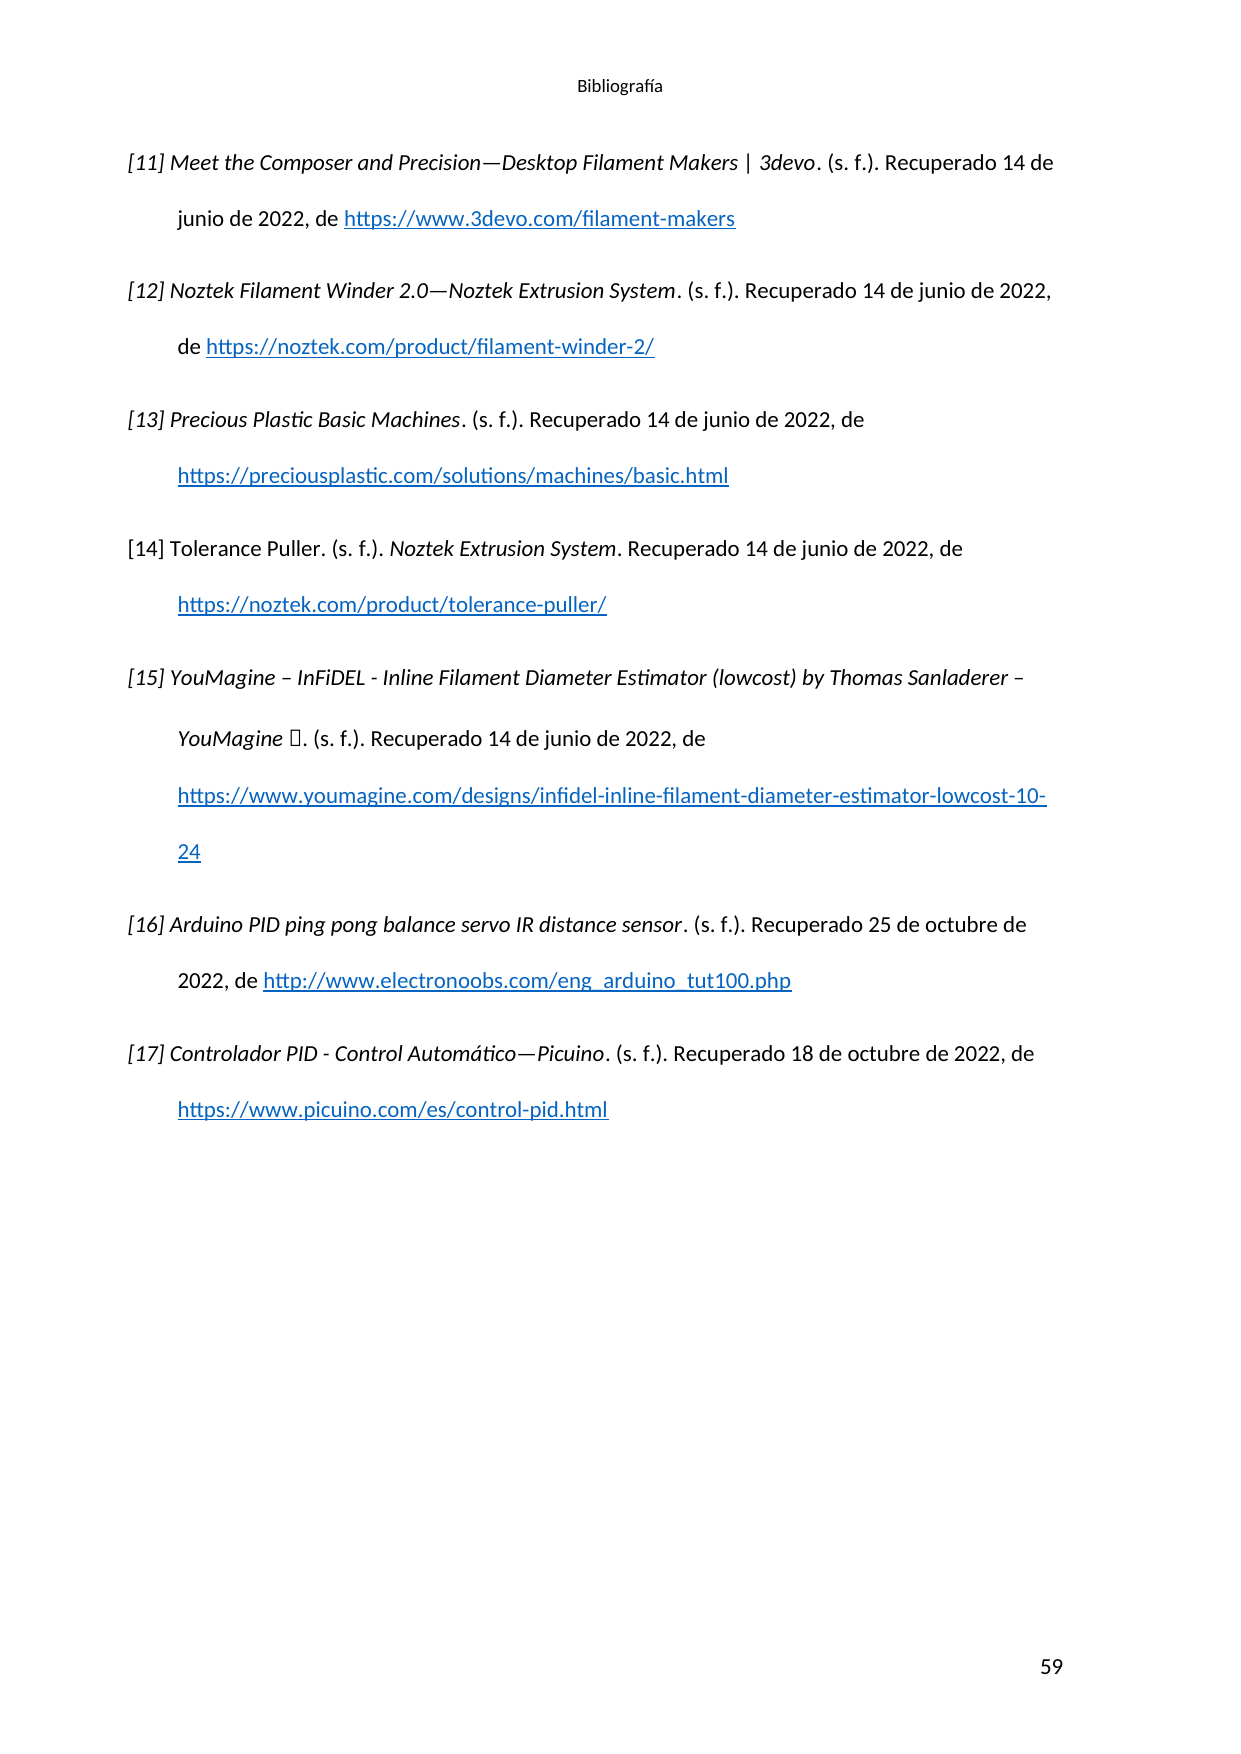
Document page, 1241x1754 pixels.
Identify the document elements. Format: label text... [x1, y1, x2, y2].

text [16] Arduino PID ping pong balance servo IR distance sensor. (s. f.). Recuperado 25 de octubre de 2022, de http://www.electronoobs.com/eng_arduino_tut100.php [127, 910, 1063, 994]
text [11] Meet the Composer and Precision—Desktop Filament Makers | 3devo. (s. f.). Recuperado 14 de junio de 2022, de https://www.3devo.com/filament-makers [127, 148, 1063, 232]
text [14] Tolerance Puller. (s. f.). Noztek Extrusion System. Recuperado 14 de junio de 2022, de https://noztek.com/product/tolerance-puller/ [127, 534, 1063, 618]
text [17] Controlador PID - Control Automático—Picuino. (s. f.). Recuperado 18 de octubre de 2022, de https://www.picuino.com/es/control-pid.html [127, 1039, 1063, 1123]
text [15] YouMagine – InFiDEL - Inline Filament Diameter Estimator (lowcost) by Thomas Sanladerer – YouMagine 🔧. (s. f.). Recuperado 14 de junio de 2022, de https://www.youmagine.com/designs/infidel-inline-filament-diameter-estimator-lowcost-10-24 [127, 663, 1063, 865]
text [13] Precious Plastic Basic Machines. (s. f.). Recuperado 14 de junio de 2022, de https://preciousplastic.com/solutions/machines/basic.html [127, 405, 1063, 489]
text [12] Noztek Filament Winder 2.0—Noztek Extrusion System. (s. f.). Recuperado 14 de junio de 2022, de https://noztek.com/product/filament-winder-2/ [127, 276, 1063, 361]
